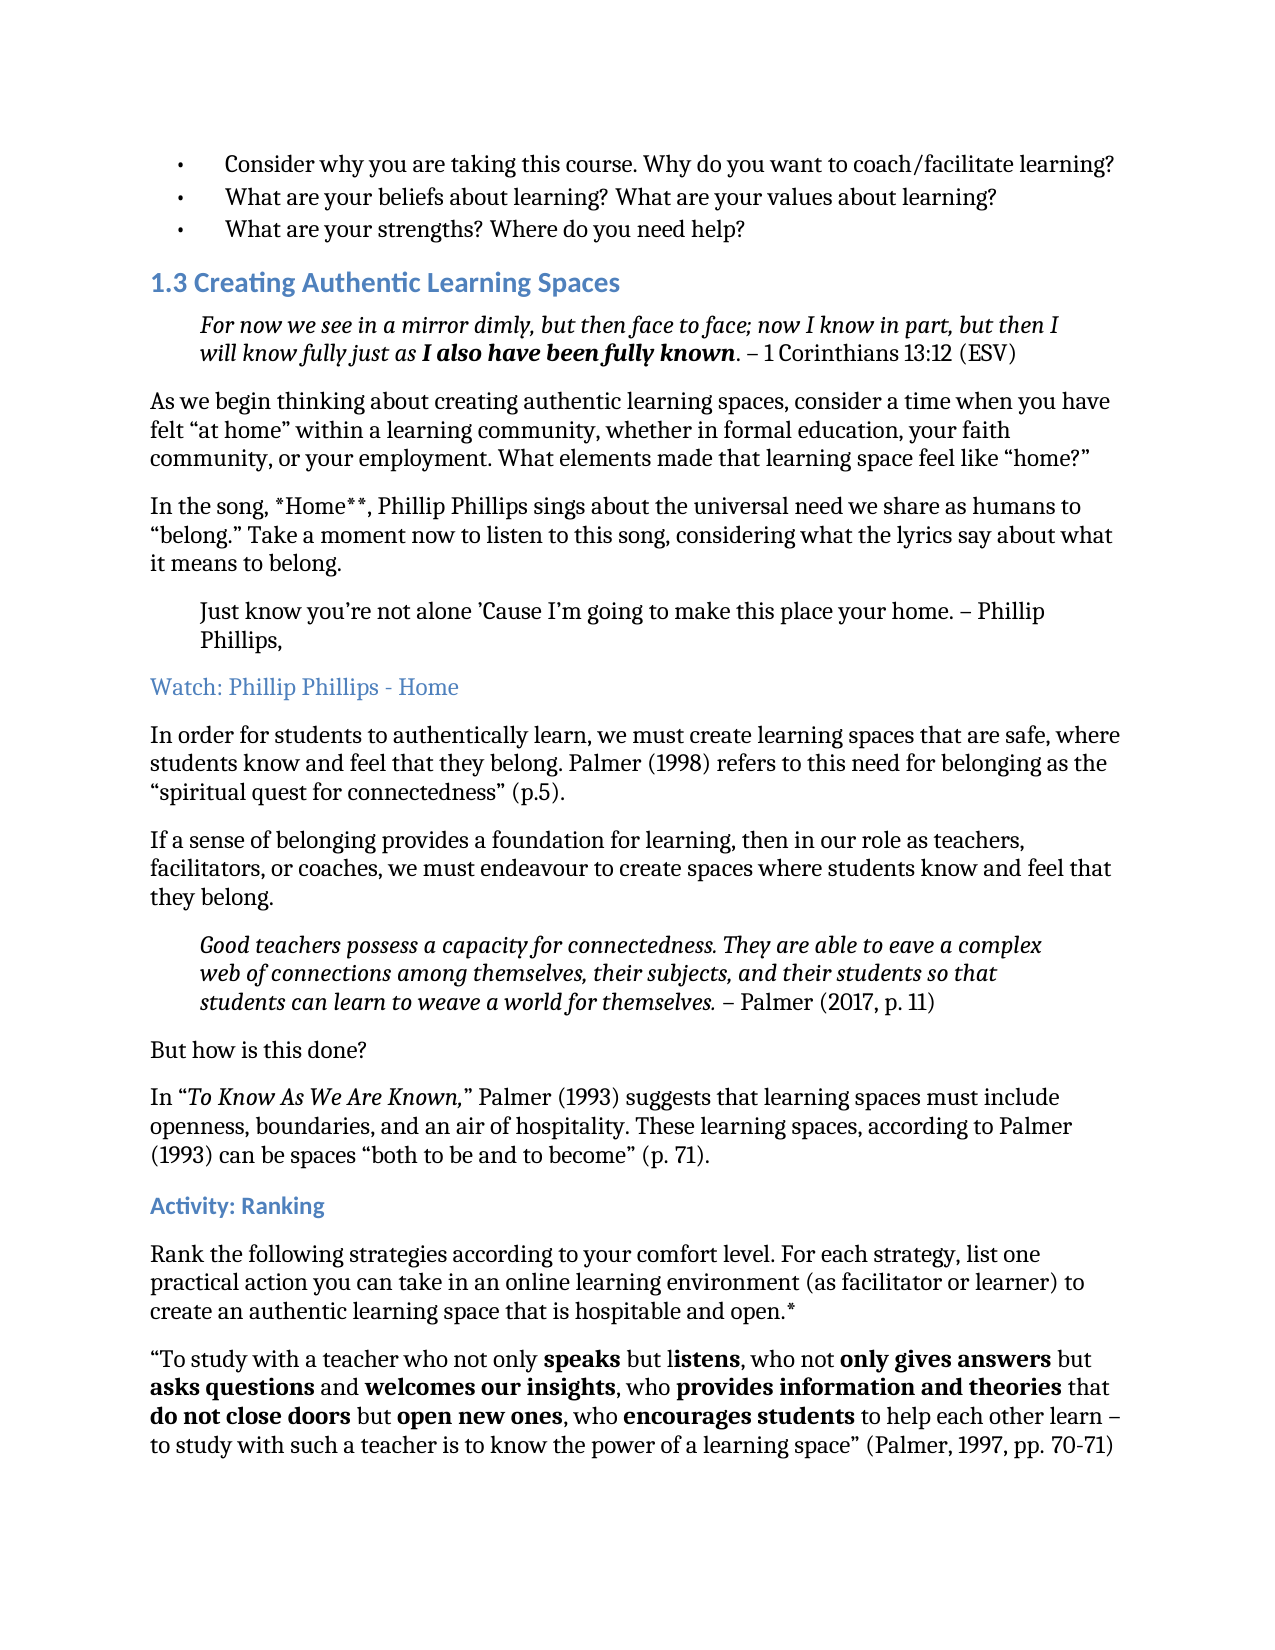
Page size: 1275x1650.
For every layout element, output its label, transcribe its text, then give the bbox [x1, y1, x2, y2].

text Just know you’re not alone ’Cause I’m going to make this place your home. – Phillip Phillips, [200, 597, 1075, 654]
text Watch: Phillip Phillips - Home [150, 673, 1125, 702]
text If a sense of belonging provides a foundation for learning, then in our role as teachers, facilitators, or coaches, we must endeavour to create spaces where students know and feel that they belong. [150, 826, 1125, 912]
subtitle 1.3 Creating Authentic Learning Spaces [150, 264, 1125, 300]
text But how is this done? [150, 1036, 1125, 1064]
text “To study with a teacher who not only speaks but listens, who not only gives answers but asks questions and welcomes our insights, who provides information and theories that do not close doors but open new ones, who encourages students to help each other learn – to study with such a teacher is to know the power of a learning space” (Palmer, 1997, pp. 70-71) [150, 1344, 1125, 1459]
text As we begin thinking about creating authentic learning spaces, consider a time when you have felt “at home” within a learning community, whether in formal education, your faith community, or your employment. What elements made that learning space feel like “home?” [150, 387, 1125, 473]
text For now we see in a mirror dimly, but then face to face; now I know in part, but then I will know fully just as I also have been fully known. – 1 Corinthians 13:12 (ESV) [200, 311, 1075, 368]
text In the song, *Home**, Phillip Phillips sings about the universal need we share as humans to “belong.” Take a moment now to listen to this song, considering what the lyrics say about what it means to belong. [150, 492, 1125, 578]
list Consider why you are taking this course. Why do you want to coach/facilitate learning? [175, 150, 1125, 179]
text In “To Know As We Are Known,” Palmer (1993) suggests that learning spaces must include openness, boundaries, and an air of hospitality. These learning spaces, according to Palmer (1993) can be spaces “both to be and to become” (p. 71). [150, 1083, 1125, 1169]
list What are your beliefs about learning? What are your values about learning? [175, 182, 1125, 211]
text In order for students to authentically learn, we must create learning spaces that are safe, where students know and feel that they belong. Palmer (1998) refers to this need for belonging as the “spiritual quest for connectedness” (p.5). [150, 721, 1125, 807]
subtitle Activity: Ranking [150, 1190, 1125, 1221]
text Good teachers possess a capacity for connectedness. They are able to eave a complex web of connections among themselves, their subjects, and their students so that students can learn to weave a world for themselves. – Palmer (2017, p. 11) [200, 931, 1075, 1017]
list What are your strengths? Where do you need help? [175, 215, 1125, 244]
text Rank the following strategies according to your comfort level. For each strategy, list one practical action you can take in an online learning environment (as facilitator or learner) to create an authentic learning space that is hospitable and open.* [150, 1239, 1125, 1326]
